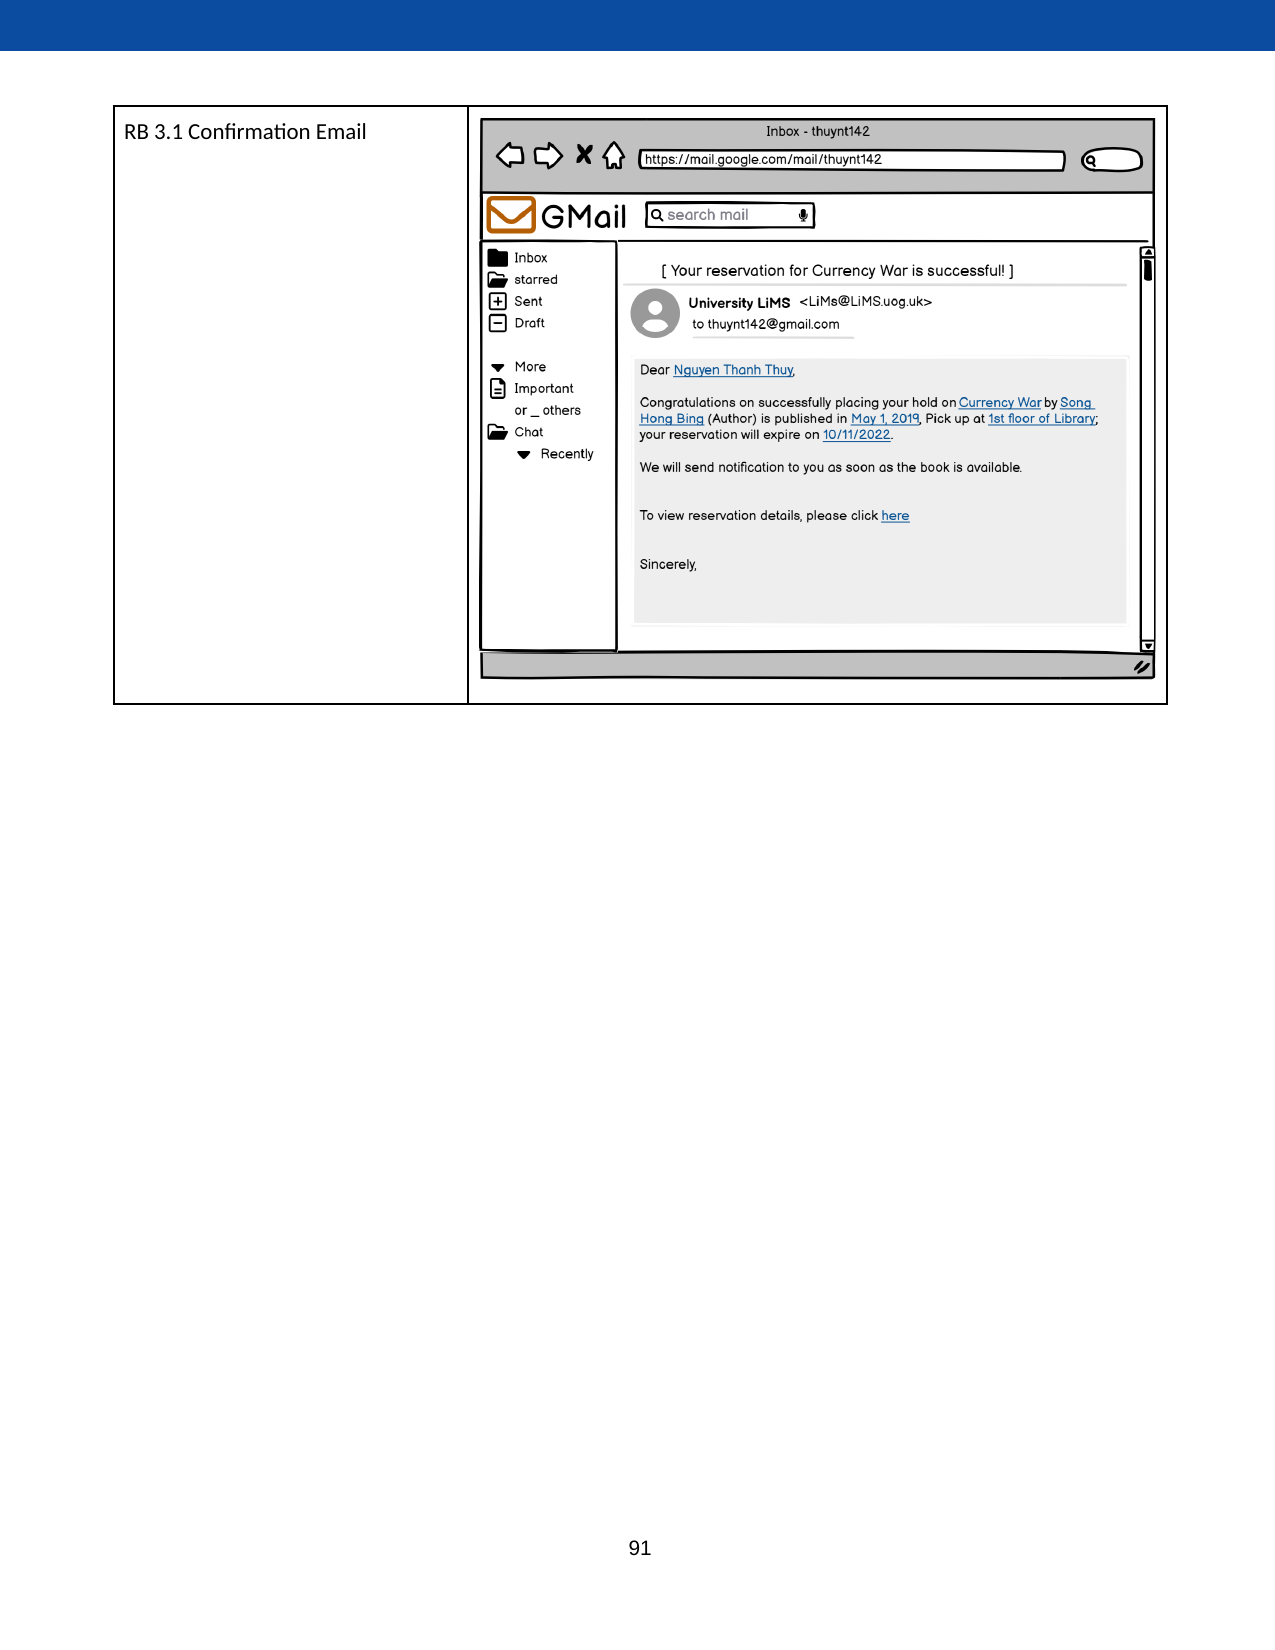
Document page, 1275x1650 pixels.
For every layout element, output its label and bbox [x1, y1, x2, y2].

picture [479, 117, 1156, 680]
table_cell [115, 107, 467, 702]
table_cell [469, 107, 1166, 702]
